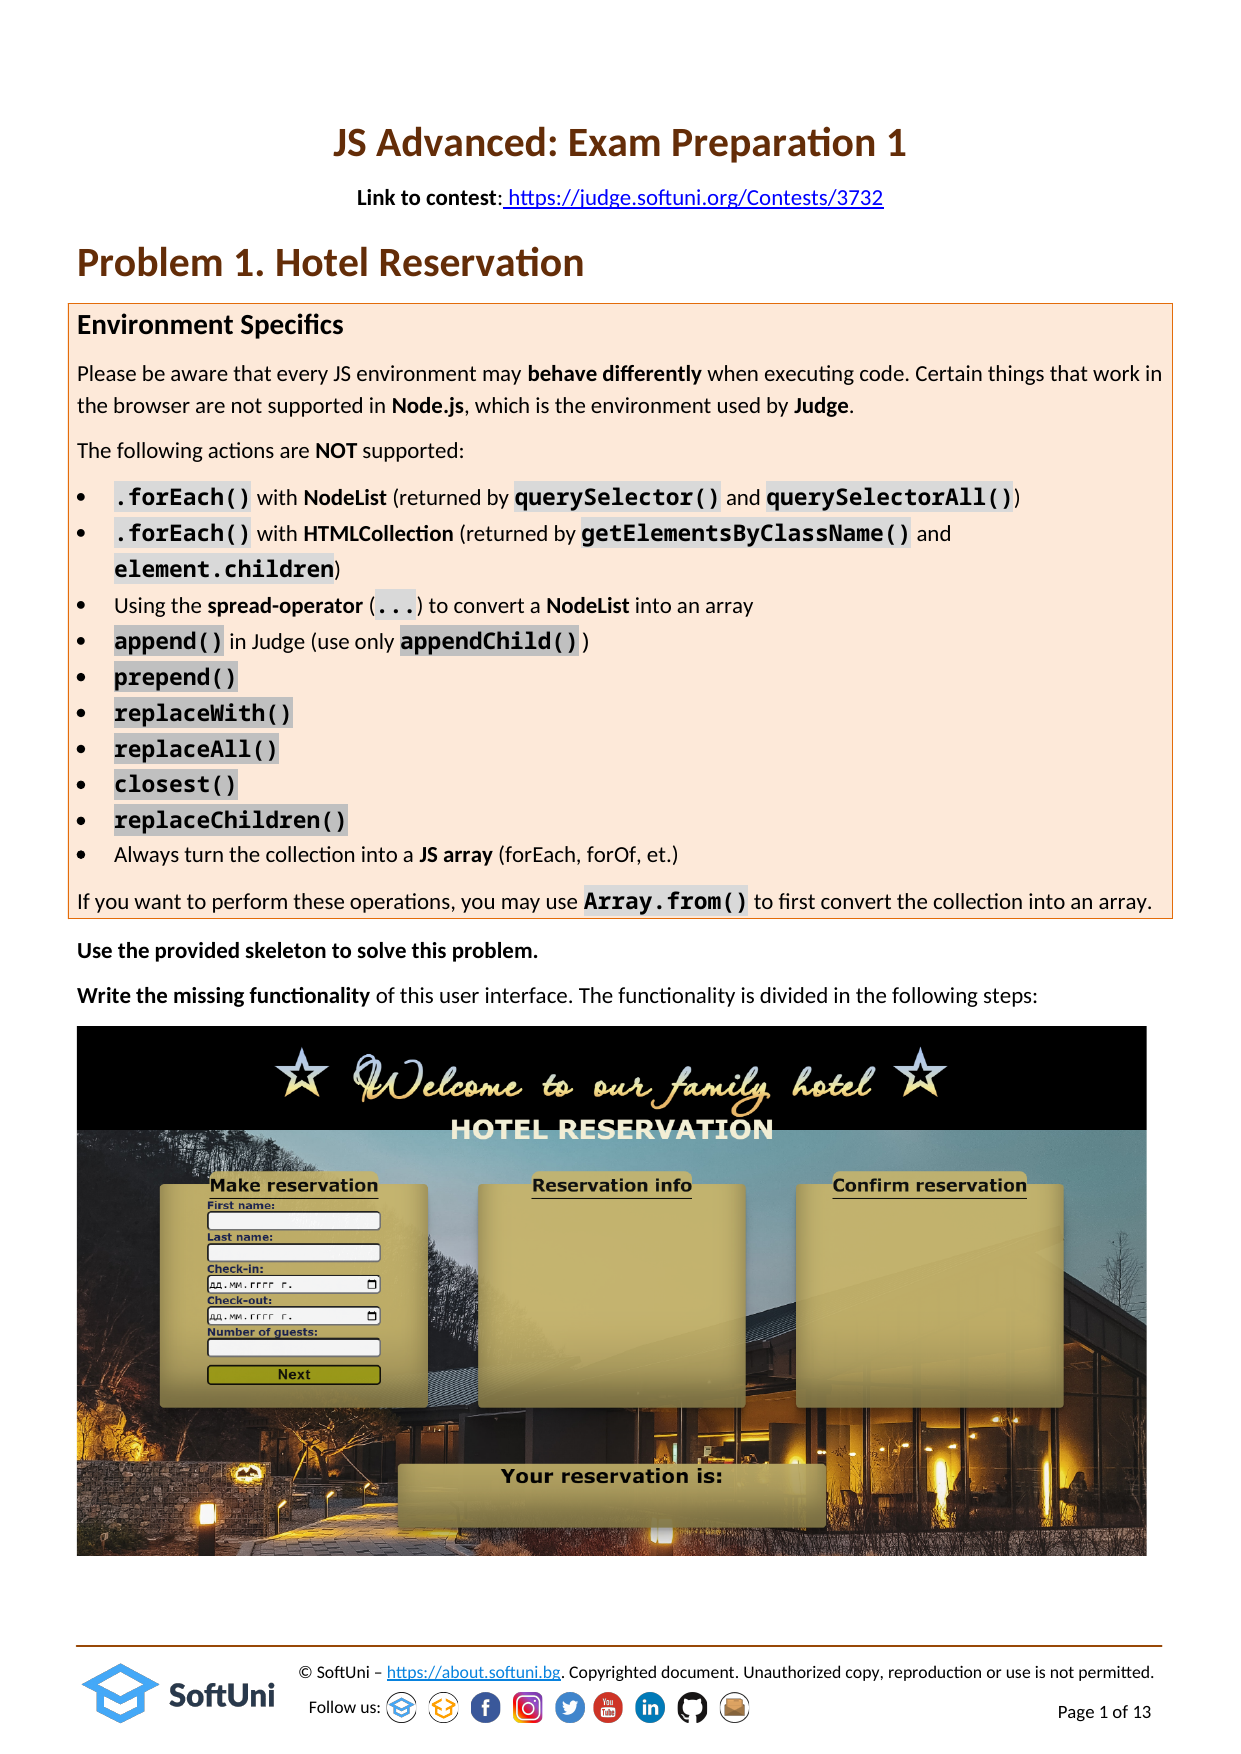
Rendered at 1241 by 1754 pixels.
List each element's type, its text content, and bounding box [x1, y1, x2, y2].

text The following actions are NOT supported: [69, 433, 1172, 464]
picture [386, 1692, 417, 1723]
picture [593, 1692, 623, 1723]
picture [471, 1692, 501, 1723]
picture [428, 1692, 459, 1723]
list replaceWith() [69, 693, 1172, 728]
list closest() [69, 765, 1172, 800]
picture [635, 1692, 644, 1701]
picture [635, 1714, 644, 1723]
subtitle Problem 1. Hotel Reservation [77, 236, 1163, 287]
text Use the provided skeleton to solve this problem. [77, 937, 1163, 964]
picture [555, 1692, 585, 1723]
picture [513, 1692, 543, 1723]
list .forEach() with NodeList (returned by querySelector() and querySelectorAll()) [69, 478, 1172, 512]
text If you want to perform these operations, you may use Array.from() to first convert the collection into an array. [69, 882, 1172, 918]
text Please be aware that every JS environment may behave differently when executing code. Certain things that work in the browser are not supported in Node.js, which is the environment used by Judge. [69, 356, 1172, 419]
list prepend() [69, 657, 1172, 692]
picture [719, 1692, 750, 1723]
list append() in Judge (use only appendChild()) [69, 622, 1172, 656]
list Always turn the collection into a JS array (forEach, forOf, et.) [69, 837, 1172, 868]
list .forEach() with HTMLCollection (returned by getElementsByClassName() and element.children) [69, 514, 1172, 584]
text Write the missing functionality of this user interface. The functionality is divided in the following steps: [77, 981, 1163, 1009]
list Using the spread-operator (...) to convert a NodeList into an array [69, 586, 1172, 620]
list replaceAll() [69, 729, 1172, 764]
list replaceChildren() [69, 801, 1172, 836]
picture [677, 1692, 708, 1723]
text Link to contest: https://judge.softuni.org/Contests/3732 [77, 183, 1163, 211]
picture [76, 1026, 1147, 1556]
picture [656, 1692, 665, 1701]
subtitle JS Advanced: Exam Preparation 1 [77, 116, 1163, 167]
picture [75, 1658, 281, 1729]
text Environment Specifics [69, 304, 1172, 342]
picture [656, 1714, 665, 1723]
picture [649, 1705, 658, 1714]
